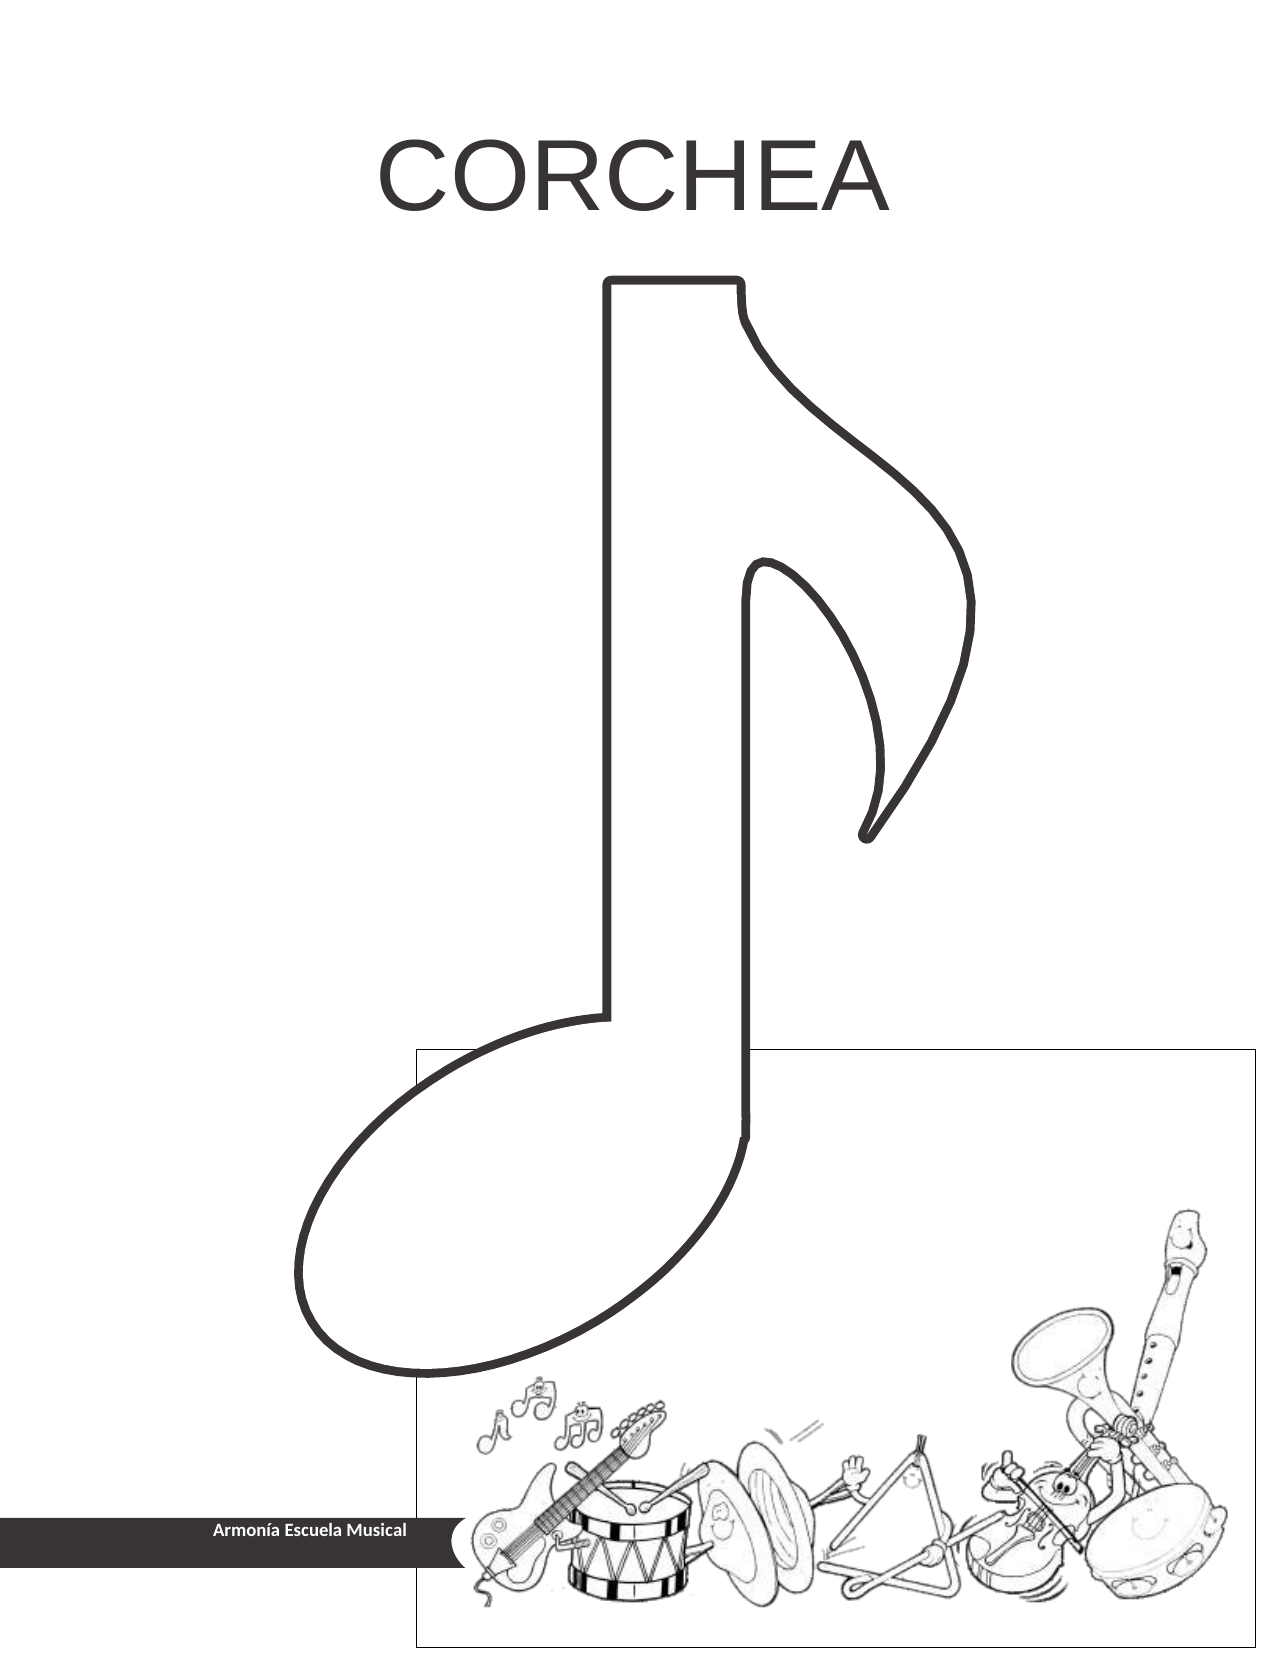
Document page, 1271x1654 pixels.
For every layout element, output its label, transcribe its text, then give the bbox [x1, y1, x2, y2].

text CORCHEA [375, 119, 1092, 229]
picture [417, 1050, 1255, 1647]
text Armonía Escuela Musical [208, 1520, 411, 1541]
picture [417, 1050, 472, 1083]
